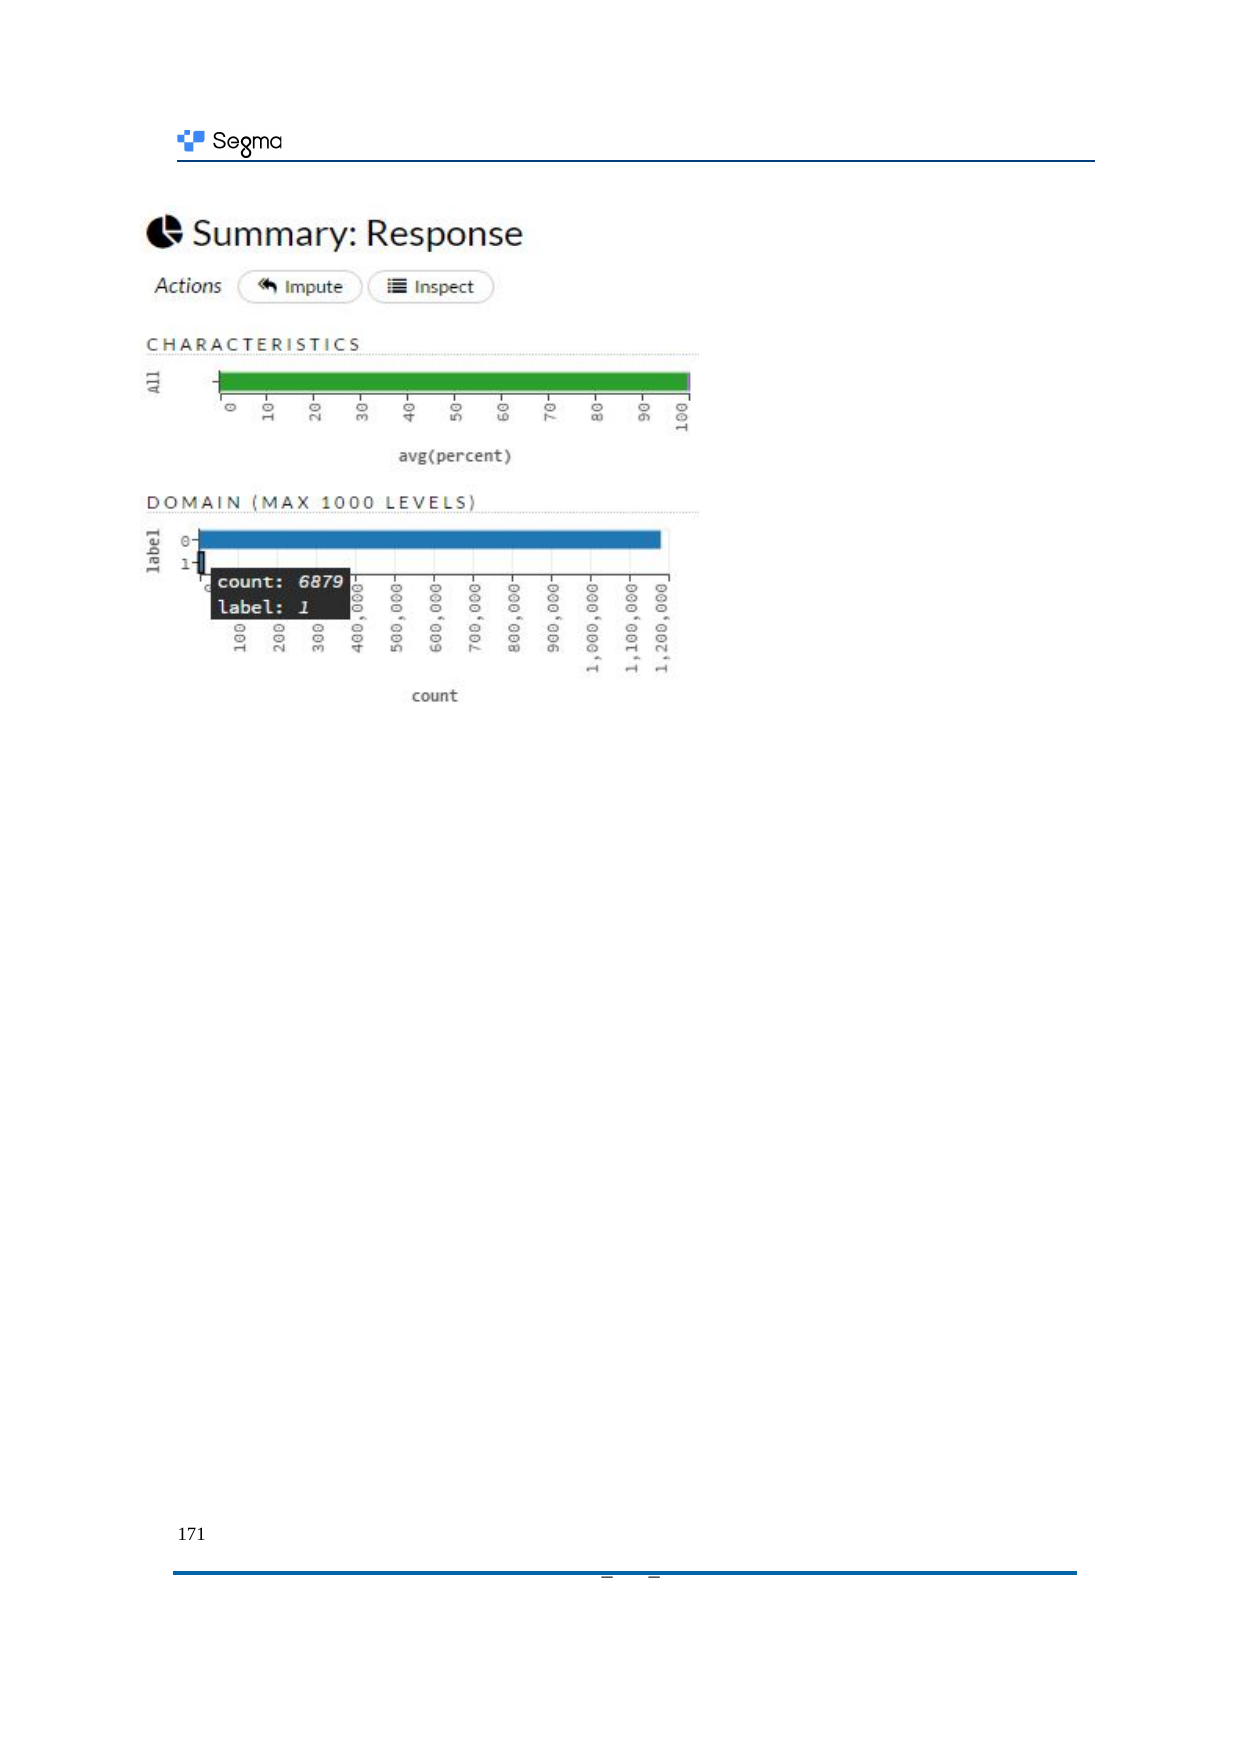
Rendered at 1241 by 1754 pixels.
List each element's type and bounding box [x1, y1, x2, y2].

picture [139, 205, 699, 717]
picture [177, 130, 282, 158]
